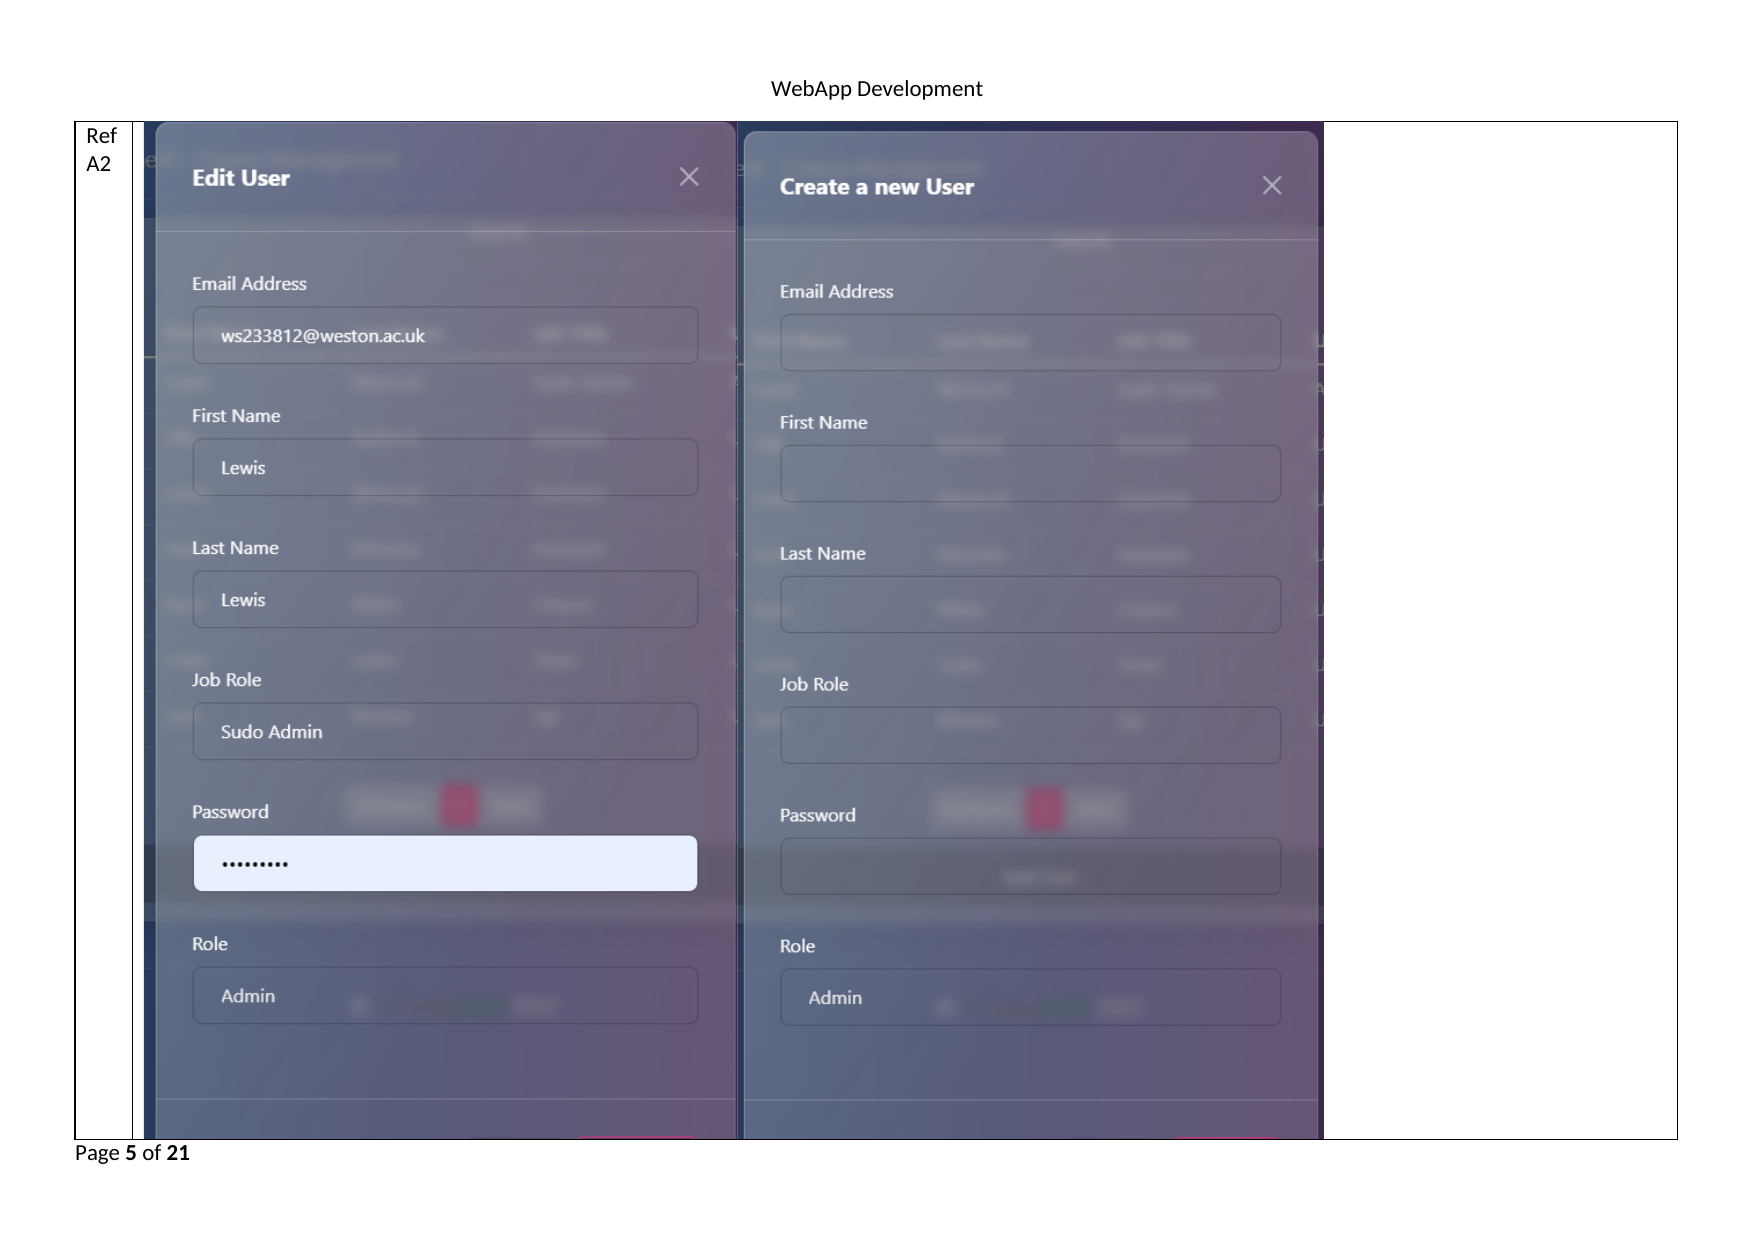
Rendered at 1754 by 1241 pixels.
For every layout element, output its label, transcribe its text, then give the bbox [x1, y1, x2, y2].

table_cell Ref A2 [76, 122, 132, 1138]
picture [143, 121, 1324, 1139]
table_cell [1324, 122, 1677, 1138]
table_cell [133, 122, 143, 1138]
